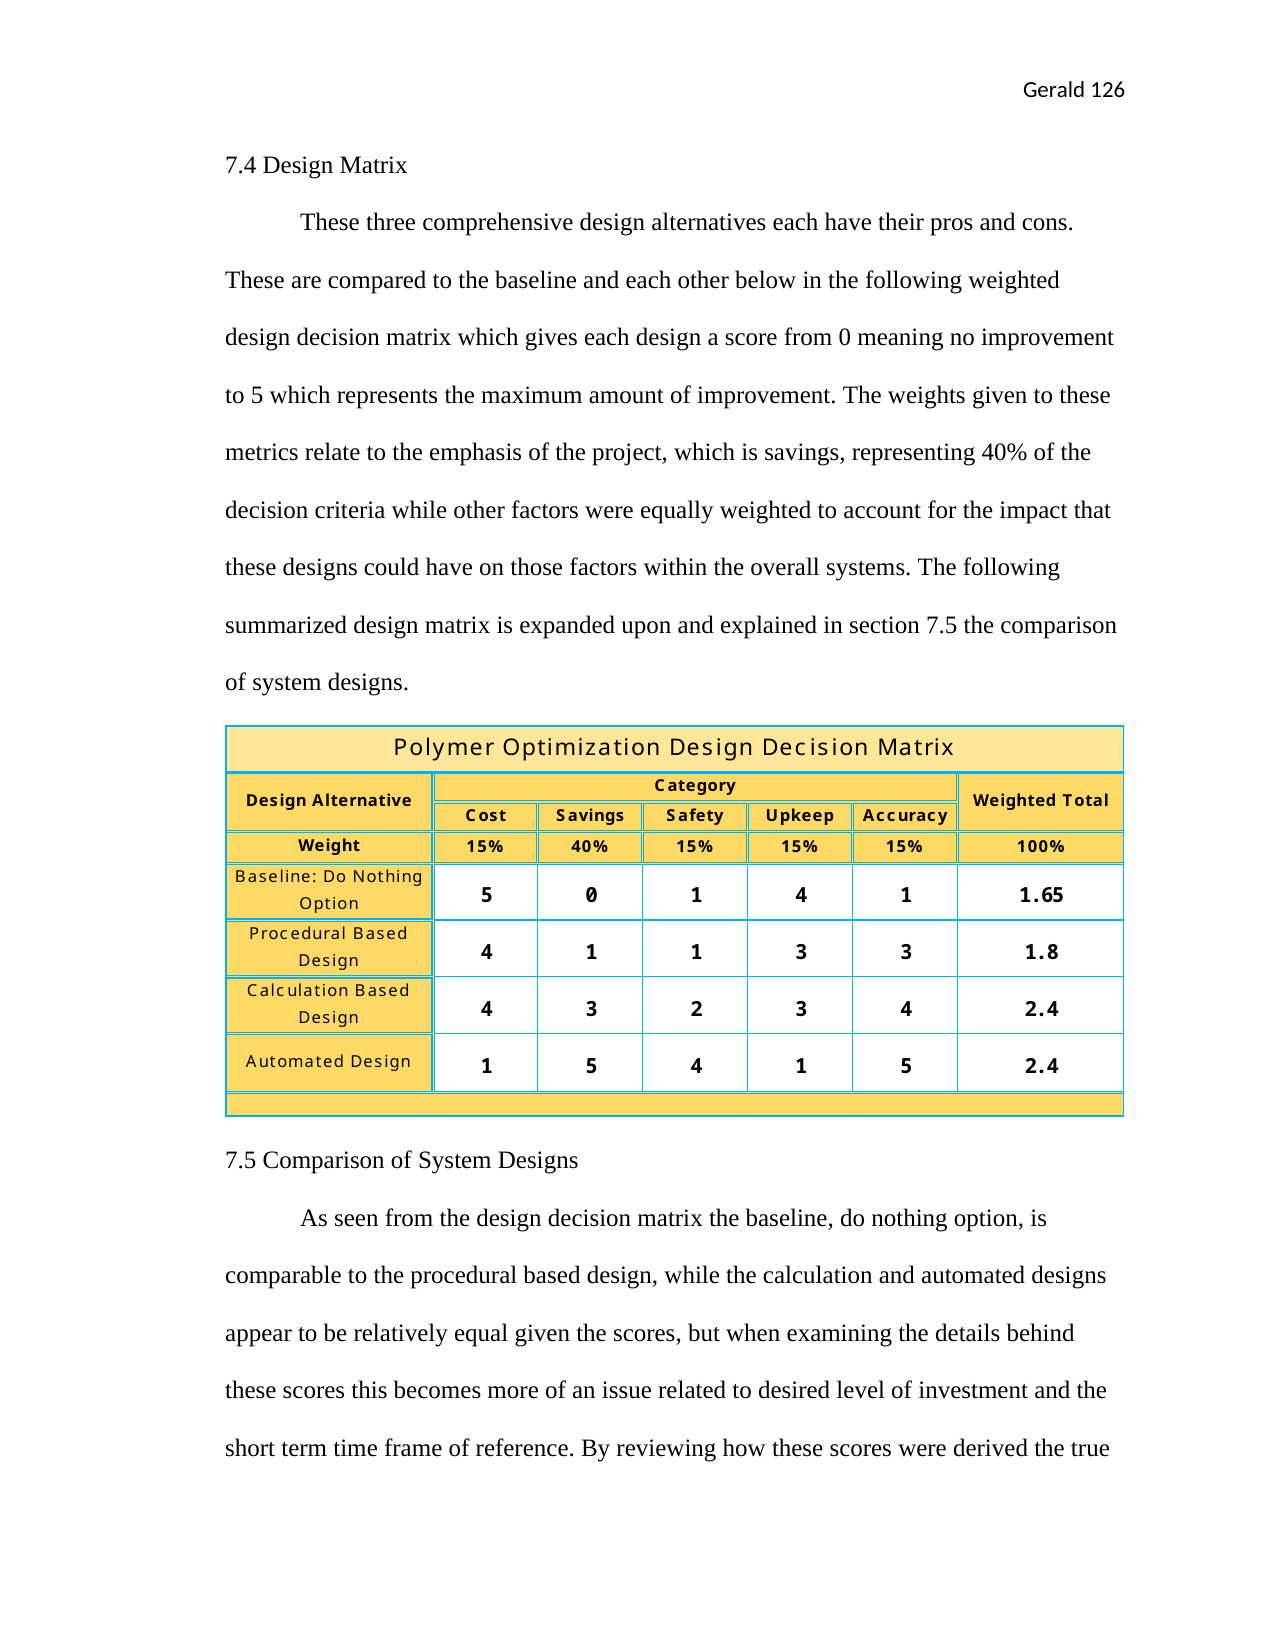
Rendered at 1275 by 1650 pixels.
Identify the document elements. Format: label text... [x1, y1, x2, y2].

text These three comprehensive design alternatives each have their pros and cons. These are compared to the baseline and each other below in the following weighted design decision matrix which gives each design a score from 0 meaning no improvement to 5 which represents the maximum amount of improvement. The weights given to these metrics relate to the emphasis of the project, which is savings, representing 40% of the decision criteria while other factors were equally weighted to account for the impact that these designs could have on those factors within the overall systems. The following summarized design matrix is expanded upon and explained in section 7.5 the comparison of system designs. [225, 207, 1125, 696]
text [225, 1203, 1125, 1462]
subtitle 7.5 Comparison of System Designs [225, 1145, 1125, 1174]
subtitle 7.4 Design Matrix [225, 150, 1125, 179]
